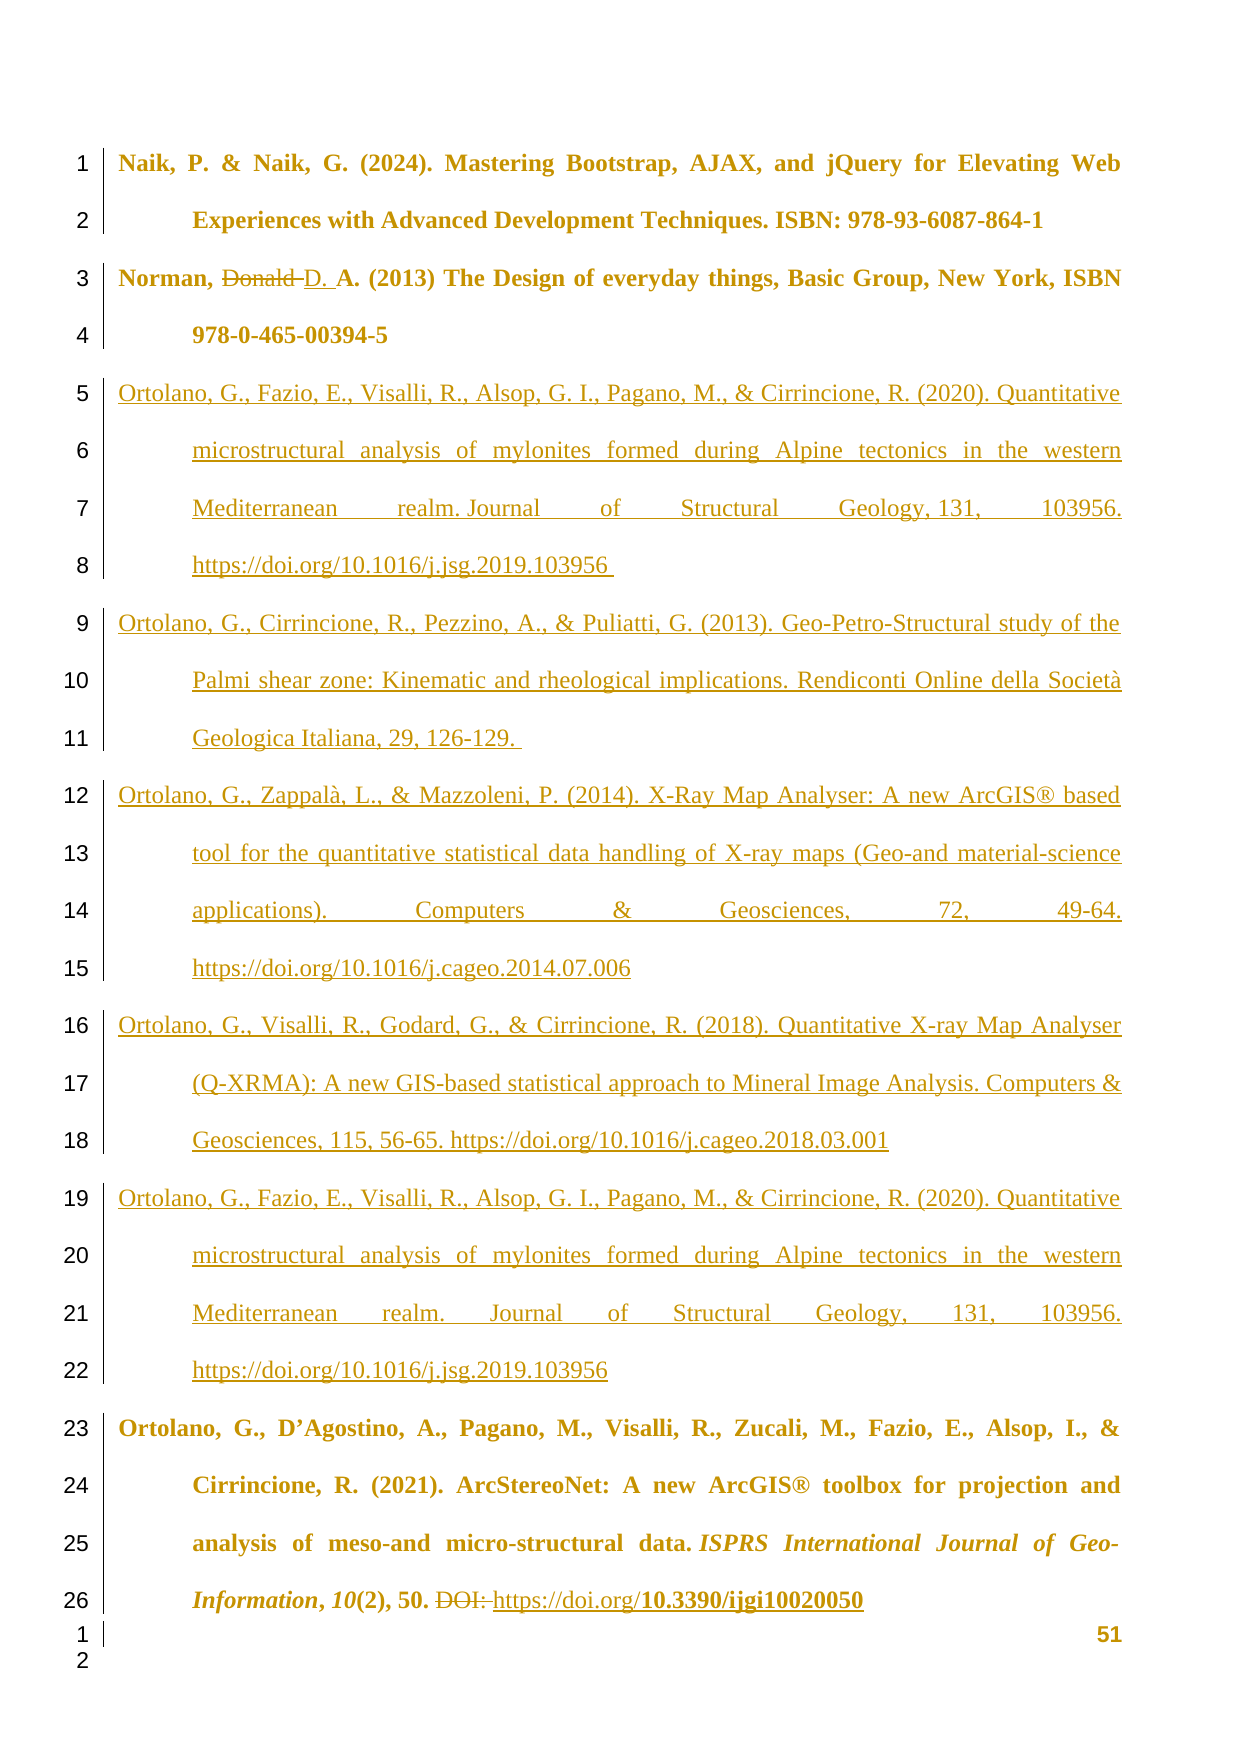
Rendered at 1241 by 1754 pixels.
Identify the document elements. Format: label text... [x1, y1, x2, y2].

text Norman, A. (2013) The Design of everyday things, Basic Group, New York, ISBN 978-0-465-00394-5 [118, 263, 1122, 349]
text Naik, P. & Naik, G. (2024). Mastering Bootstrap, AJAX, and jQuery for Elevating Web Experiences with Advanced Development Techniques. ISBN: 978-93-6087-864-1 [118, 148, 1122, 234]
text Ortolano, G., D’Agostino, A., Pagano, M., Visalli, R., Zucali, M., Fazio, E., Alsop, I., & Cirrincione, R. (2021). ArcStereoNet: A new ArcGIS® toolbox for projection and analysis of meso-and micro-structural data. ISPRS International Journal of Geo-Information, 10(2), 50. 10.3390/ijgi10020050 [118, 1413, 1122, 1614]
